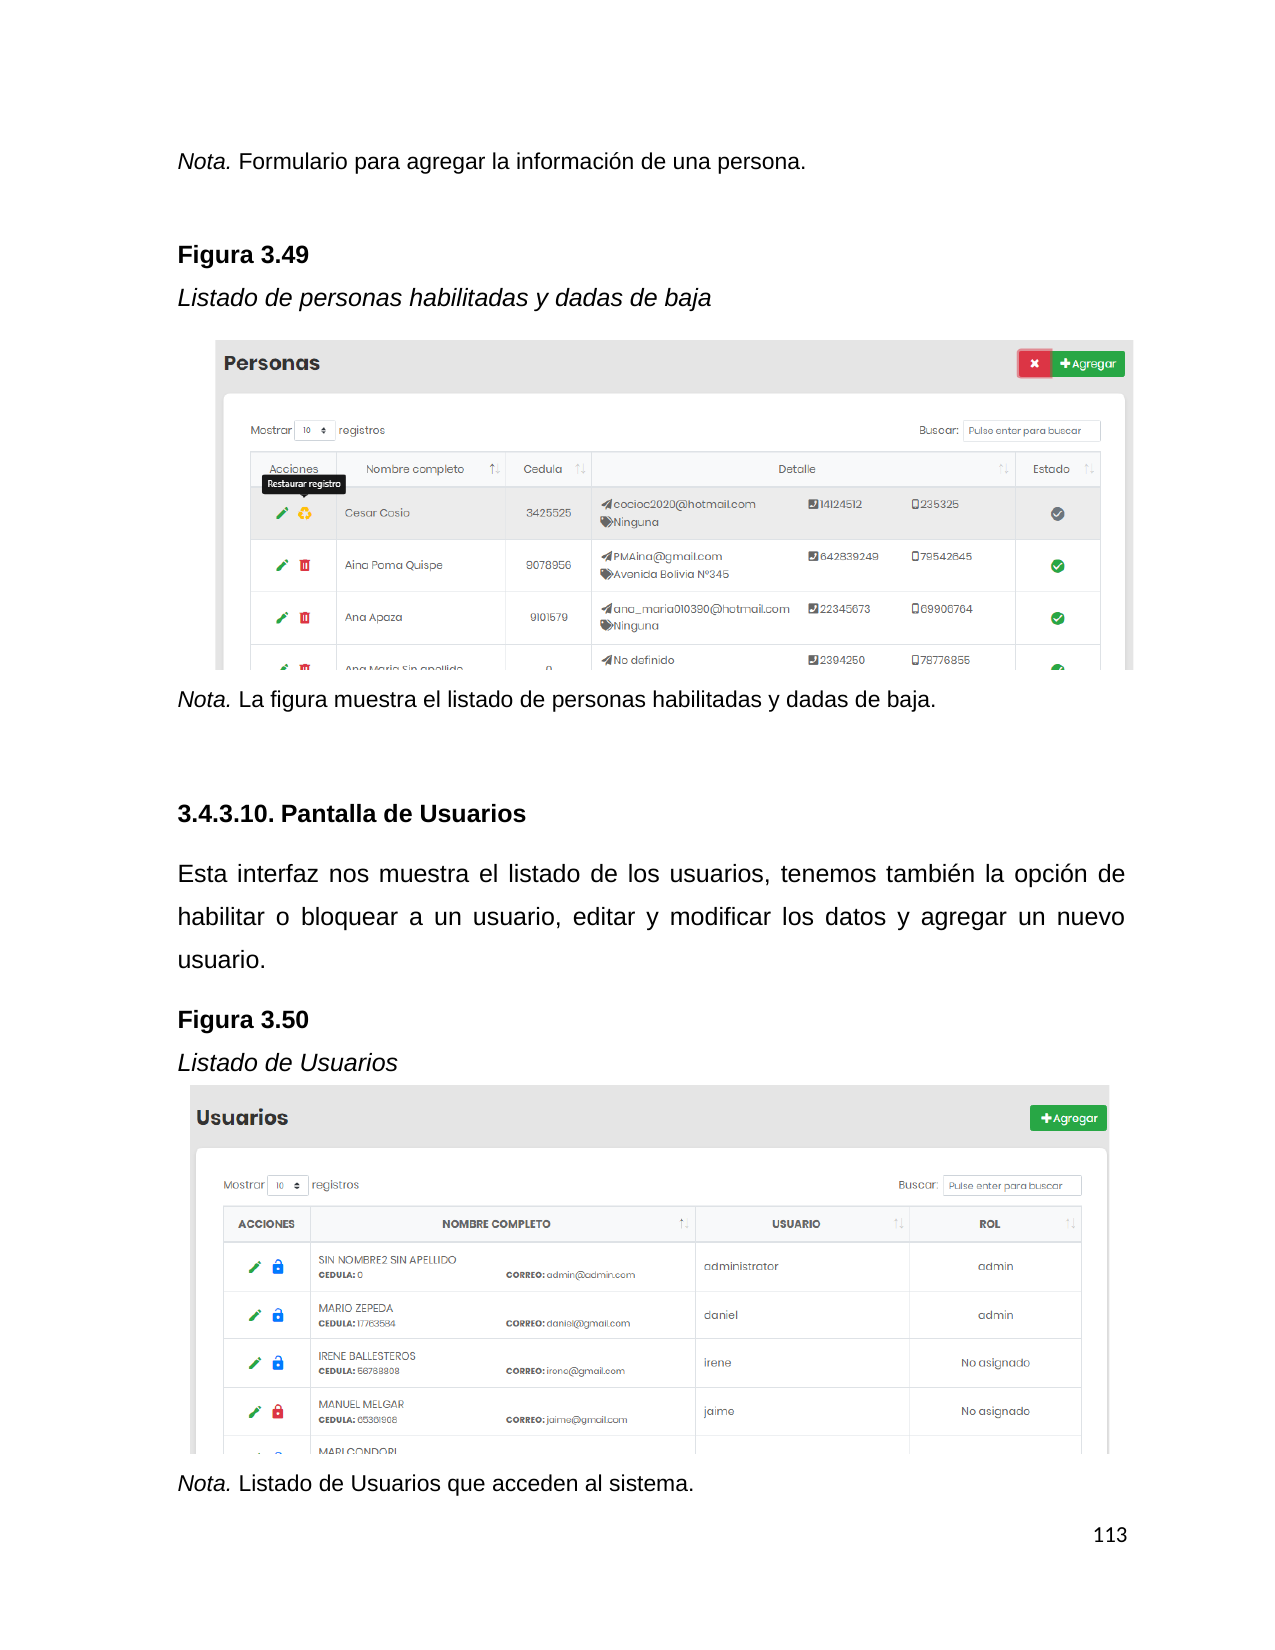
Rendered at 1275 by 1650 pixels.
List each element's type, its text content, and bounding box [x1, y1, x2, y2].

text Nota. Formulario para agregar la información de una persona. [177, 148, 1127, 174]
subtitle Pantalla de Usuarios [177, 799, 1127, 828]
text Figura 3.50 [177, 1005, 1127, 1034]
text Listado de personas habilitadas y dadas de baja [177, 283, 1127, 312]
text Figura 3.49 [177, 240, 1127, 268]
picture [190, 1085, 1110, 1454]
text Listado de Usuarios [177, 1048, 1127, 1077]
text Esta interfaz nos muestra el listado de los usuarios, tenemos también la opción de habilitar o bloquear a un usuario, editar y modificar los datos y agregar un nuevo usuario. [177, 859, 1127, 974]
picture [215, 340, 1134, 670]
